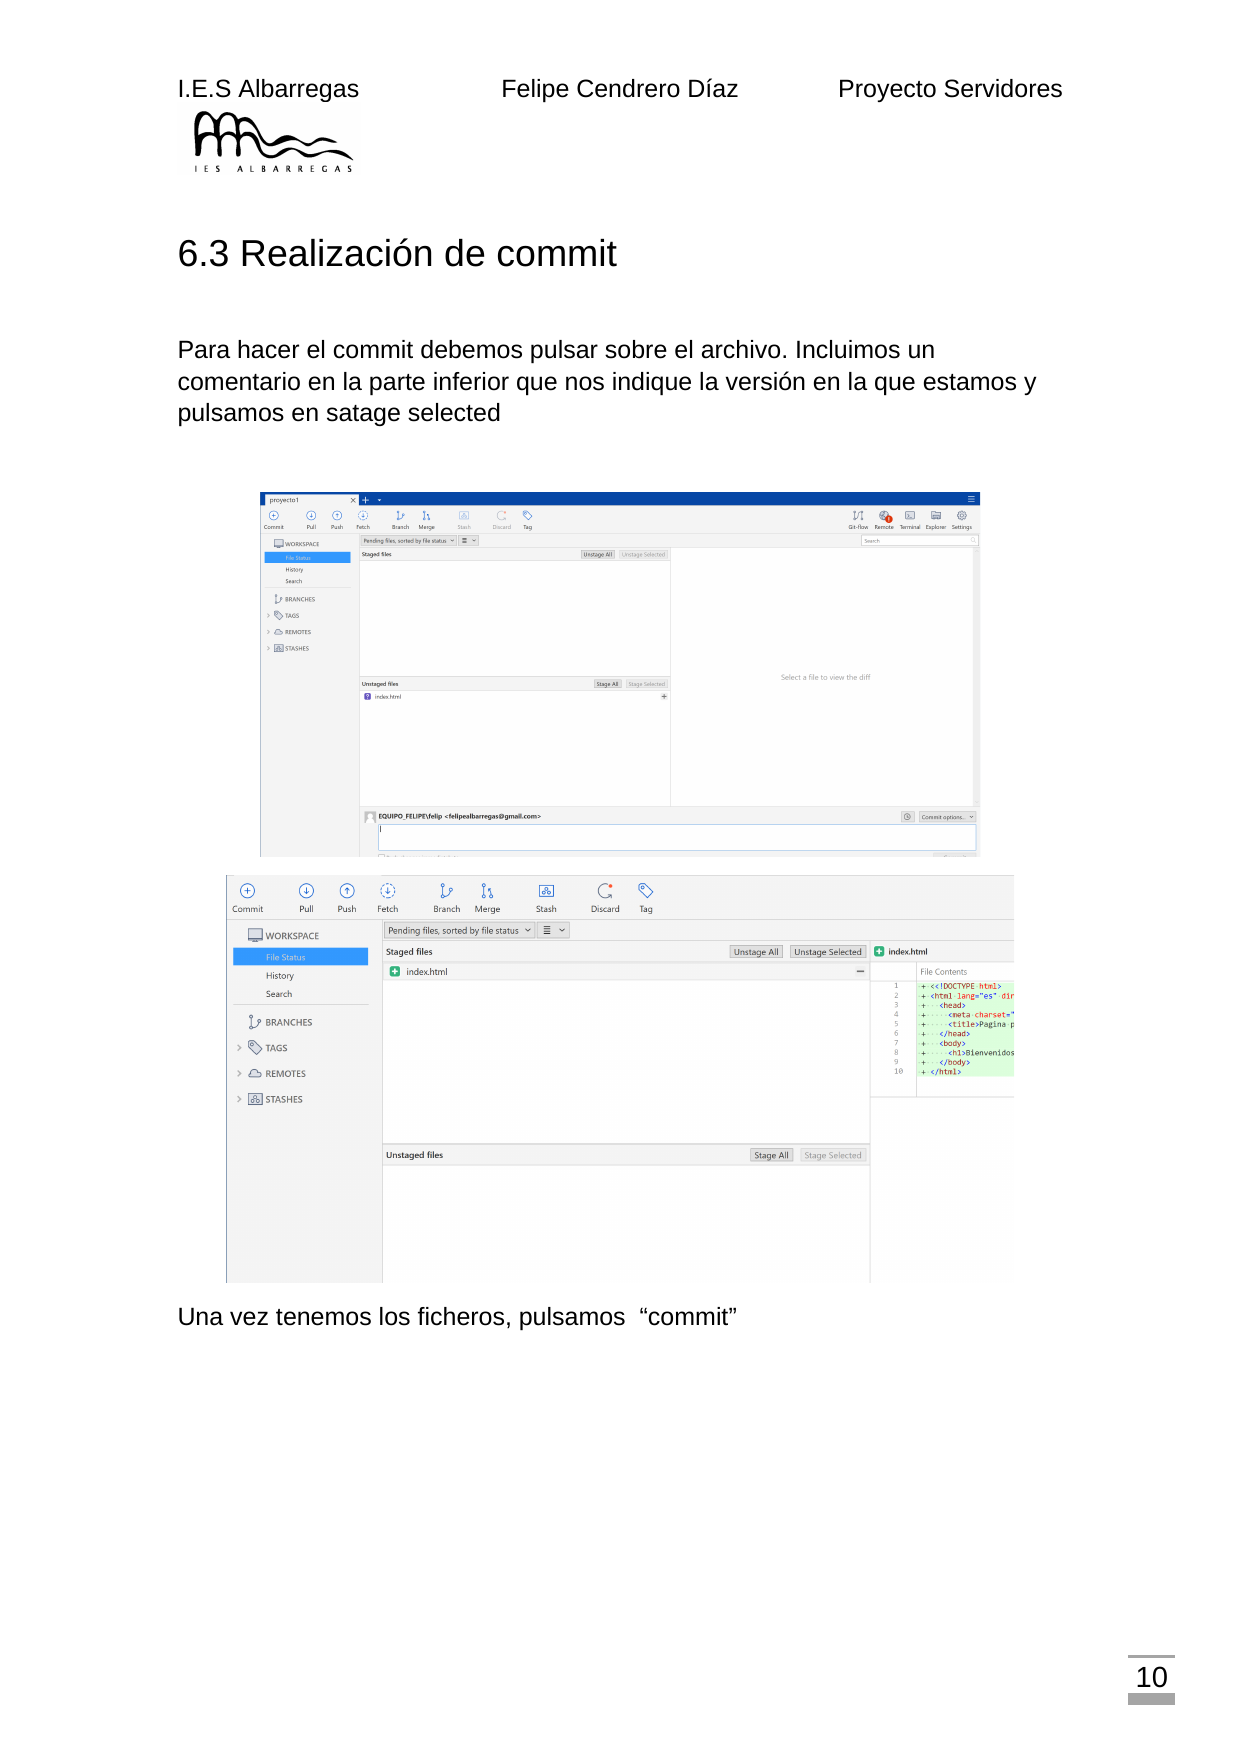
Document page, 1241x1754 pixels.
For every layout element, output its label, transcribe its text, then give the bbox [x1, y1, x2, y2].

text Una vez tenemos los ficheros, pulsamos “commit” [177, 1302, 1063, 1330]
picture [177, 102, 361, 175]
subtitle 6.3 Realización de commit [177, 231, 1063, 274]
picture [260, 492, 980, 857]
text Para hacer el commit debemos pulsar sobre el archivo. Incluimos un comentario en la parte inferior que nos indique la versión en la que estamos y pulsamos en satage selected [177, 335, 1063, 426]
picture [226, 875, 1015, 1283]
